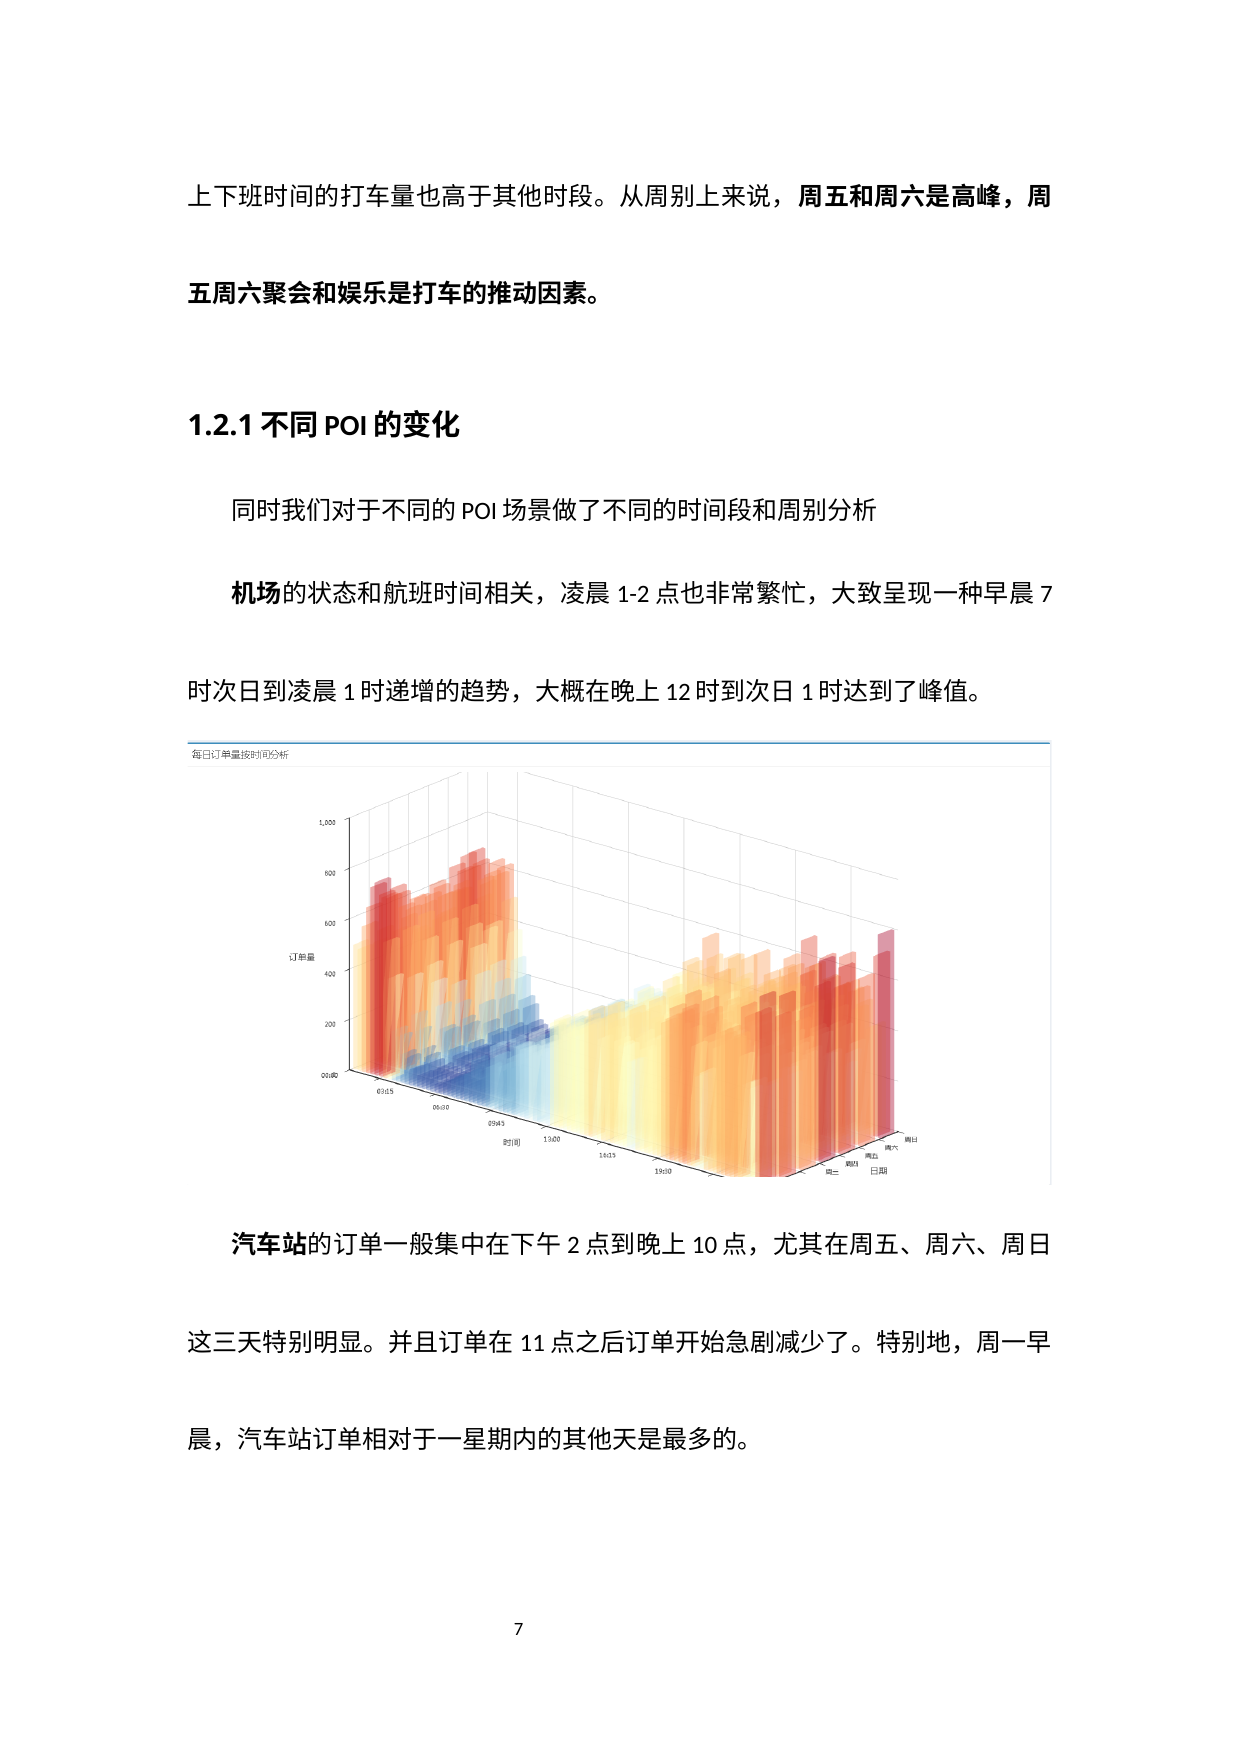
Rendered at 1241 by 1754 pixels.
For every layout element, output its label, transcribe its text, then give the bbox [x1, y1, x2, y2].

text 同时我们对于不同的POI场景做了不同的时间段和周别分析 [187, 476, 1053, 541]
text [187, 162, 1053, 324]
subtitle 1.2.1不同POI的变化 [187, 390, 1053, 455]
picture [187, 740, 1052, 1185]
text 汽车站的订单一般集中在下午2点到晚上10点，尤其在周五、周六、周日这三天特别明显。并且订单在11点之后订单开始急剧减少了。特别地，周一早晨，汽车站订单相对于一星期内的其他天是最多的。 [187, 1210, 1053, 1470]
text 机场的状态和航班时间相关，凌晨1-2点也非常繁忙，大致呈现一种早晨7时次日到凌晨1时递增的趋势，大概在晚上12时到次日1时达到了峰值。 [187, 559, 1053, 722]
